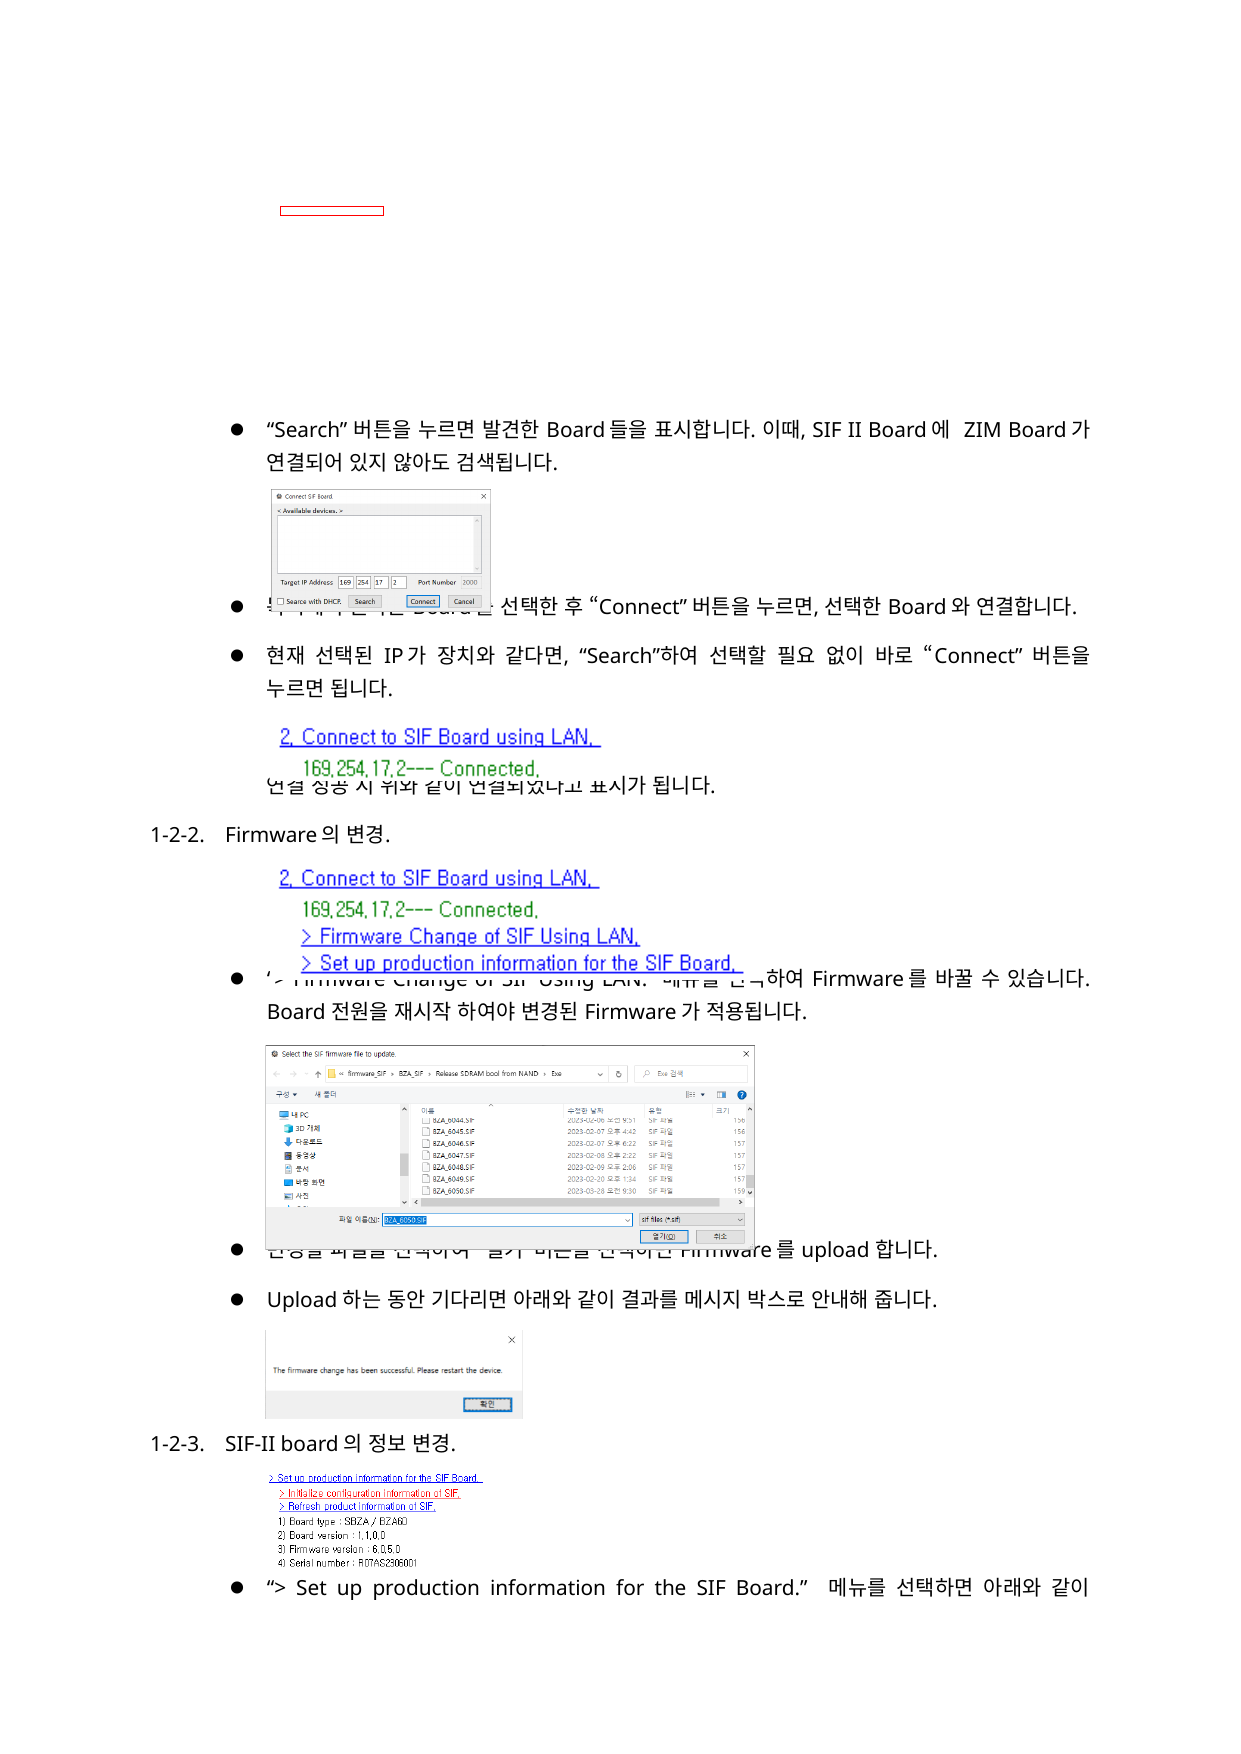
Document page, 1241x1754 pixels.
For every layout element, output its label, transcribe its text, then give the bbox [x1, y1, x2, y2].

picture [270, 859, 764, 980]
picture [265, 1330, 523, 1419]
list 목록에서 원하는 Board를 선택한 후 “Connect” 버튼을 누르면, 선택한 Board와 연결합니다. [229, 590, 1090, 621]
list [229, 1571, 1090, 1601]
picture [269, 719, 617, 781]
list 연결 성공 시 위와 같이 연결되었다고 표시가 됩니다. [267, 769, 1090, 799]
picture [265, 1045, 755, 1250]
list 현재 선택된 IP가 장치와 같다면, “Search”하여 선택할 필요 없이 바로 “Connect” 버튼을 누르면 됩니다. [229, 640, 1090, 703]
list “> Firmware Change of SIF Using LAN.” 메뉴를 선택하여 Firmware를 바꿀 수 있습니다. Board 전원을 재시작 하여야 변경된 Firmware가 적용됩니다. [229, 962, 1090, 1025]
subtitle Firmware의 변경. [150, 818, 1090, 849]
subtitle SIF-II board의 정보 변경. [150, 1427, 1090, 1457]
picture [271, 489, 491, 612]
picture [260, 1473, 490, 1570]
list “Search” 버튼을 누르면 발견한 Board들을 표시합니다. 이때, SIF II Board에 ZIM Board가 연결되어 있지 않아도 검색됩니다. [229, 414, 1090, 477]
list Upload 하는 동안 기다리면 아래와 같이 결과를 메시지 박스로 안내해 줍니다. [229, 1283, 1090, 1313]
list 변경할 파일을 선택하여 “열기”버튼을 선택하면 Firmware를 upload 합니다. [229, 1234, 1090, 1264]
